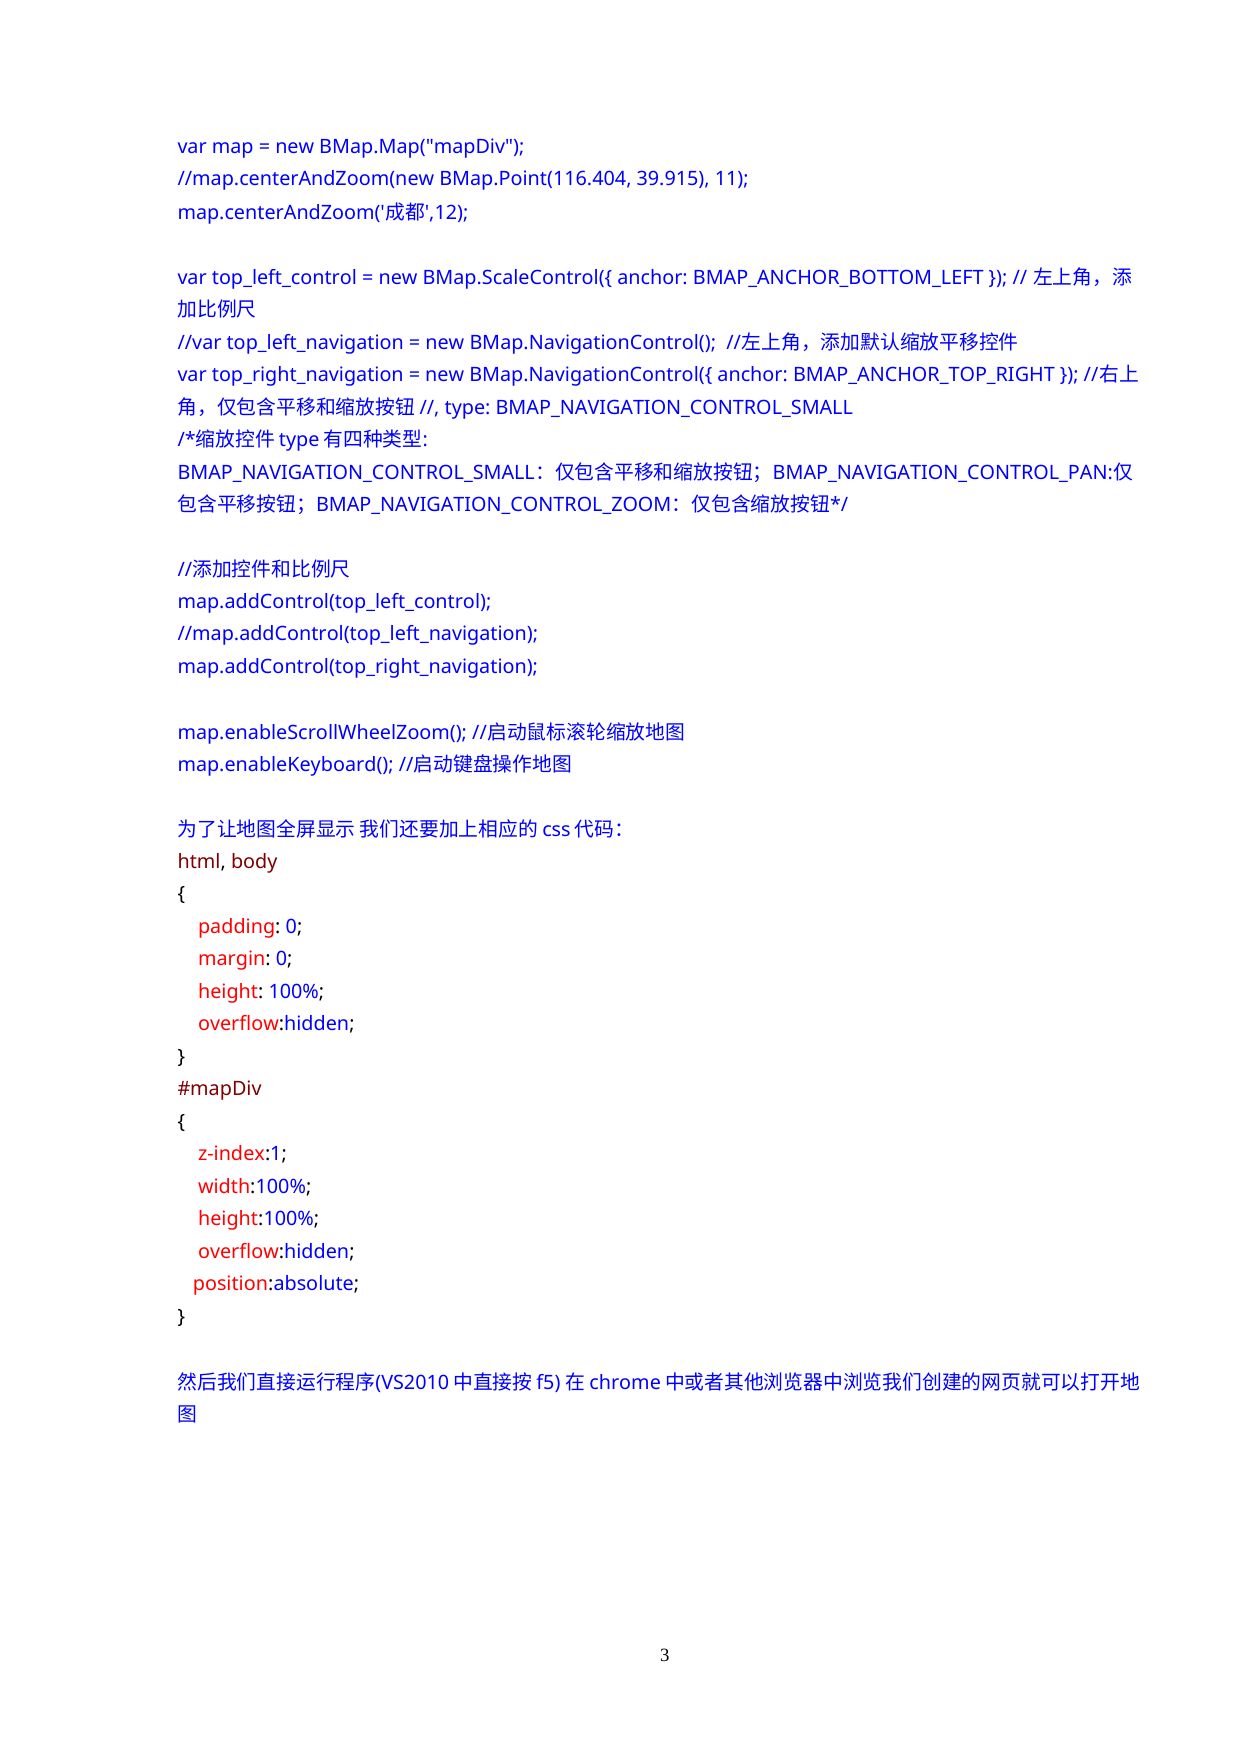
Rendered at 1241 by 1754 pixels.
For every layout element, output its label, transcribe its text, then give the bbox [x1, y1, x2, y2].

text //map.centerAndZoom(new BMap.Point(116.404, 39.915), 11); [177, 162, 1152, 194]
text 为了让地图全屏显示 我们还要加上相应的css代码： [177, 812, 1152, 844]
text map.enableKeyboard(); //启动键盘操作地图 [177, 747, 1152, 779]
text position:absolute; [177, 1267, 1152, 1299]
text html, body [177, 844, 1152, 877]
text //var top_left_navigation = new BMap.NavigationControl(); //左上角，添加默认缩放平移控件 [177, 324, 1152, 357]
text //添加控件和比例尺 [177, 552, 1152, 584]
text #mapDiv [177, 1072, 1152, 1104]
text /*缩放控件type有四种类型: [177, 422, 1152, 454]
text } [177, 1299, 1152, 1332]
text height:100%; [177, 1202, 1152, 1234]
text map.centerAndZoom('成都',12); [177, 194, 1152, 227]
text z-index:1; [177, 1137, 1152, 1169]
text margin: 0; [177, 942, 1152, 974]
text //map.addControl(top_left_navigation); [177, 617, 1152, 649]
text map.addControl(top_left_control); [177, 584, 1152, 617]
text var top_left_control = new BMap.ScaleControl({ anchor: BMAP_ANCHOR_BOTTOM_LEFT }); // 左上角，添加比例尺 [177, 259, 1152, 324]
text overflow:hidden; [177, 1007, 1152, 1039]
text height: 100%; [177, 974, 1152, 1007]
text map.enableScrollWheelZoom(); //启动鼠标滚轮缩放地图 [177, 714, 1152, 747]
text } [177, 1039, 1152, 1072]
text overflow:hidden; [177, 1234, 1152, 1267]
text width:100%; [177, 1169, 1152, 1202]
text BMAP_NAVIGATION_CONTROL_SMALL：仅包含平移和缩放按钮；BMAP_NAVIGATION_CONTROL_PAN:仅包含平移按钮；BMAP_NAVIGATION_CONTROL_ZOOM：仅包含缩放按钮*/ [177, 454, 1152, 519]
text var top_right_navigation = new BMap.NavigationControl({ anchor: BMAP_ANCHOR_TOP_RIGHT }); //右上角，仅包含平移和缩放按钮 //, type: BMAP_NAVIGATION_CONTROL_SMALL [177, 357, 1152, 422]
text map.addControl(top_right_navigation); [177, 649, 1152, 682]
text var map = new BMap.Map("mapDiv"); [177, 129, 1152, 162]
text 然后我们直接运行程序(VS2010中直接按f5) 在chrome中或者其他浏览器中浏览我们创建的网页就可以打开地图 [177, 1364, 1152, 1429]
text { [177, 1104, 1152, 1137]
text padding: 0; [177, 909, 1152, 942]
text { [177, 877, 1152, 909]
